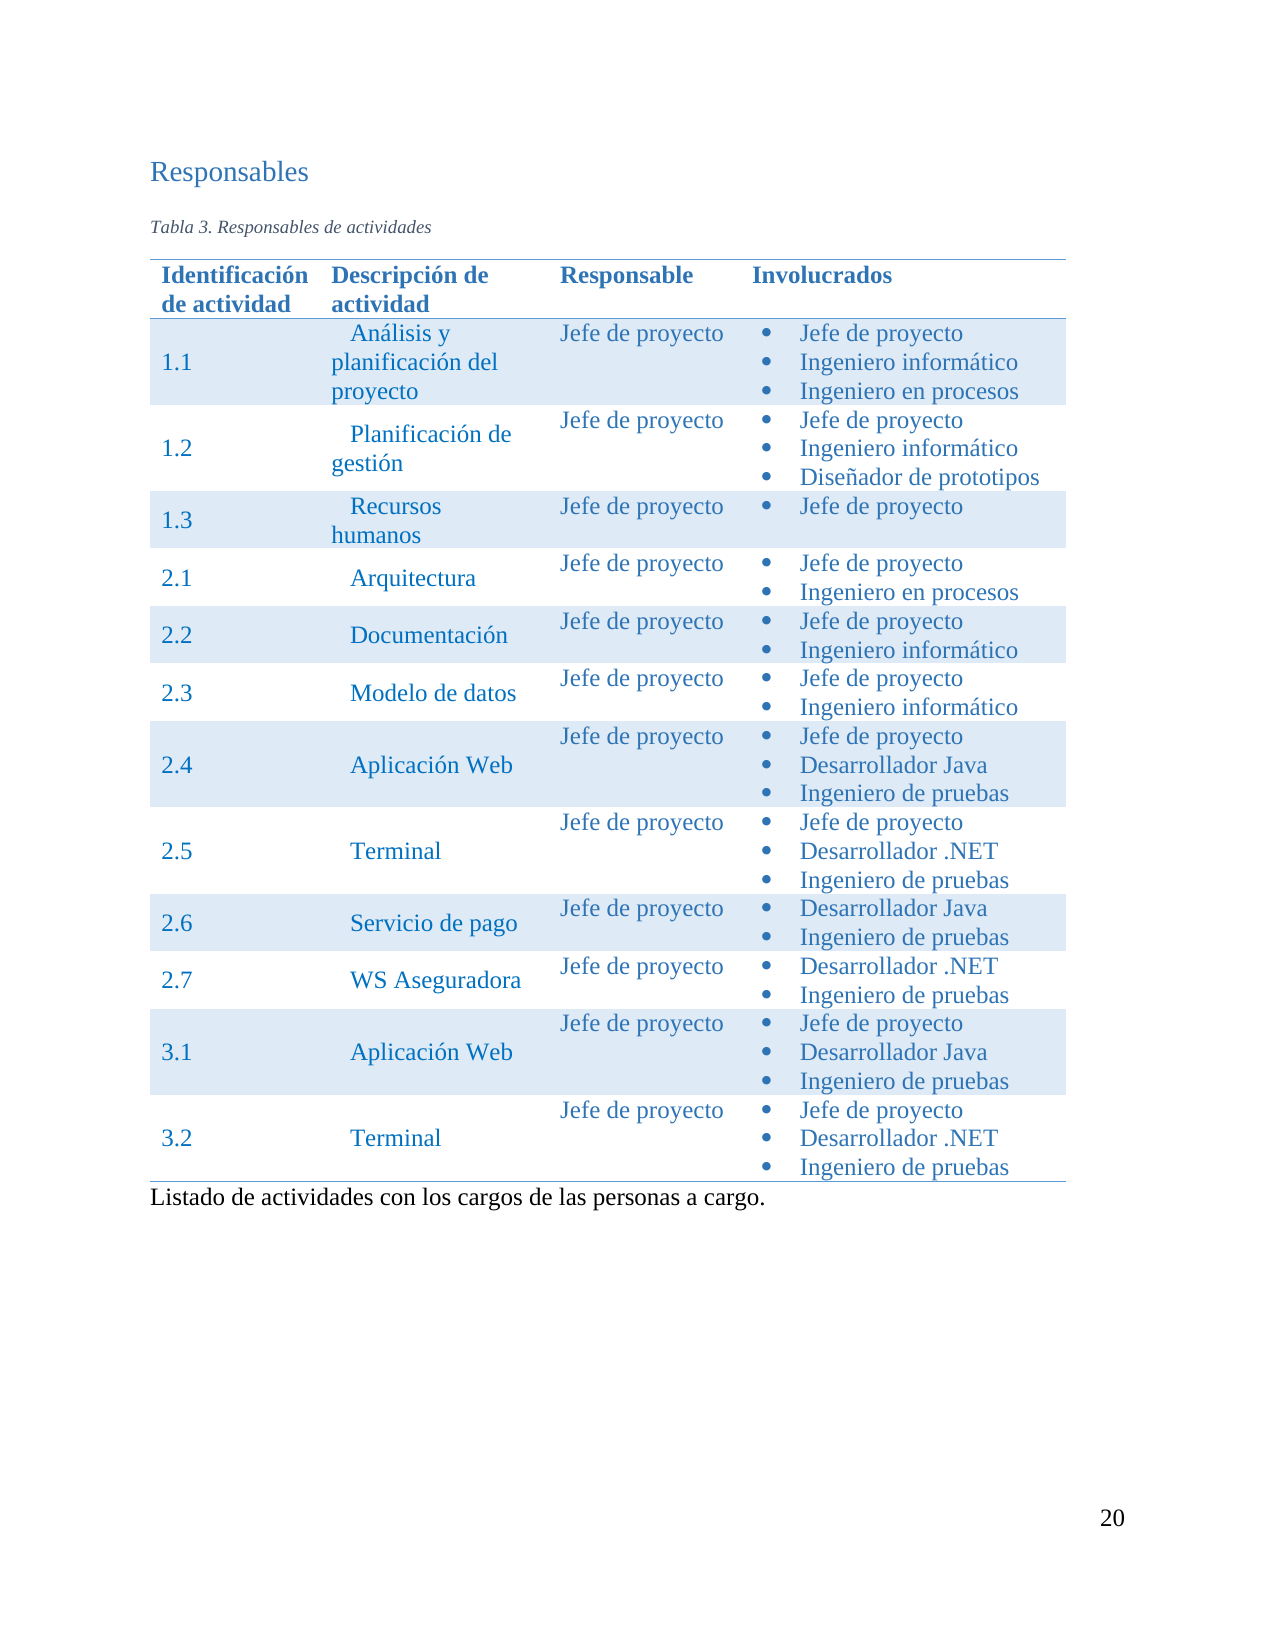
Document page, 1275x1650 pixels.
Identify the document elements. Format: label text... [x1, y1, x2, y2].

table_cell Recursos humanos [320, 491, 549, 548]
table_cell Jefe de proyecto [549, 549, 741, 606]
table_cell Jefe de proyecto [549, 894, 741, 951]
table_cell Desarrollador Java Ingeniero de pruebas [741, 894, 1066, 951]
table_cell Desarrollador .NET Ingeniero de pruebas [741, 951, 1066, 1008]
table_cell Jefe de proyecto [549, 1009, 741, 1095]
table_cell Jefe de proyecto Ingeniero en procesos [741, 549, 1066, 606]
subtitle Responsables [150, 154, 1125, 188]
table_cell Jefe de proyecto Desarrollador Java Ingeniero de pruebas [741, 1009, 1066, 1095]
table_cell Jefe de proyecto [549, 721, 741, 807]
table_cell Jefe de proyecto Ingeniero informático Diseñador de prototipos [741, 405, 1066, 491]
text Tabla 3. Responsables de actividades [150, 216, 1125, 238]
table_cell Jefe de proyecto [549, 951, 741, 1008]
table_cell WS Aseguradora [320, 951, 549, 1008]
table_cell Jefe de proyecto [549, 606, 741, 663]
table_cell Documentación [320, 606, 549, 663]
table_cell Jefe de proyecto Desarrollador .NET Ingeniero de pruebas [741, 807, 1066, 893]
table_cell Arquitectura [320, 549, 549, 606]
table_cell 2.2 [150, 606, 320, 663]
table_cell Jefe de proyecto [549, 319, 741, 405]
table_cell 1.3 [150, 491, 320, 548]
table_cell 1.1 [150, 319, 320, 405]
table_cell 2.1 [150, 549, 320, 606]
table_cell 1.2 [150, 405, 320, 491]
table_header Responsable [549, 260, 741, 317]
table_cell Jefe de proyecto Ingeniero informático Ingeniero en procesos [741, 319, 1066, 405]
table_cell Jefe de proyecto [741, 491, 1066, 548]
table_header Involucrados [741, 260, 1066, 317]
table_cell Aplicación Web [320, 721, 549, 807]
table_cell Jefe de proyecto [549, 491, 741, 548]
table_cell 2.5 [150, 807, 320, 893]
table_cell Terminal [320, 807, 549, 893]
table_cell Jefe de proyecto Ingeniero informático [741, 664, 1066, 721]
table_cell Aplicación Web [320, 1009, 549, 1095]
table_cell Modelo de datos [320, 664, 549, 721]
table_cell Servicio de pago [320, 894, 549, 951]
table_cell Jefe de proyecto Desarrollador Java Ingeniero de pruebas [741, 721, 1066, 807]
table_cell Planificación de gestión [320, 405, 549, 491]
table_cell 2.6 [150, 894, 320, 951]
table_cell 2.7 [150, 951, 320, 1008]
table_cell 3.1 [150, 1009, 320, 1095]
table_cell Jefe de proyecto Desarrollador .NET Ingeniero de pruebas [741, 1095, 1066, 1181]
table_cell Análisis y planificación del proyecto [320, 319, 549, 405]
table_header Descripción de actividad [320, 260, 549, 317]
table_header Identificación de actividad [150, 260, 320, 317]
table_cell Jefe de proyecto [549, 664, 741, 721]
table_cell 3.2 [150, 1095, 320, 1181]
table_cell 2.4 [150, 721, 320, 807]
text Listado de actividades con los cargos de las personas a cargo. [150, 1182, 1125, 1211]
table_cell Jefe de proyecto Ingeniero informático [741, 606, 1066, 663]
table_cell 2.3 [150, 664, 320, 721]
table_cell Jefe de proyecto [549, 807, 741, 893]
table_cell Jefe de proyecto [549, 1095, 741, 1181]
table_cell Terminal [320, 1095, 549, 1181]
table_cell Jefe de proyecto [549, 405, 741, 491]
